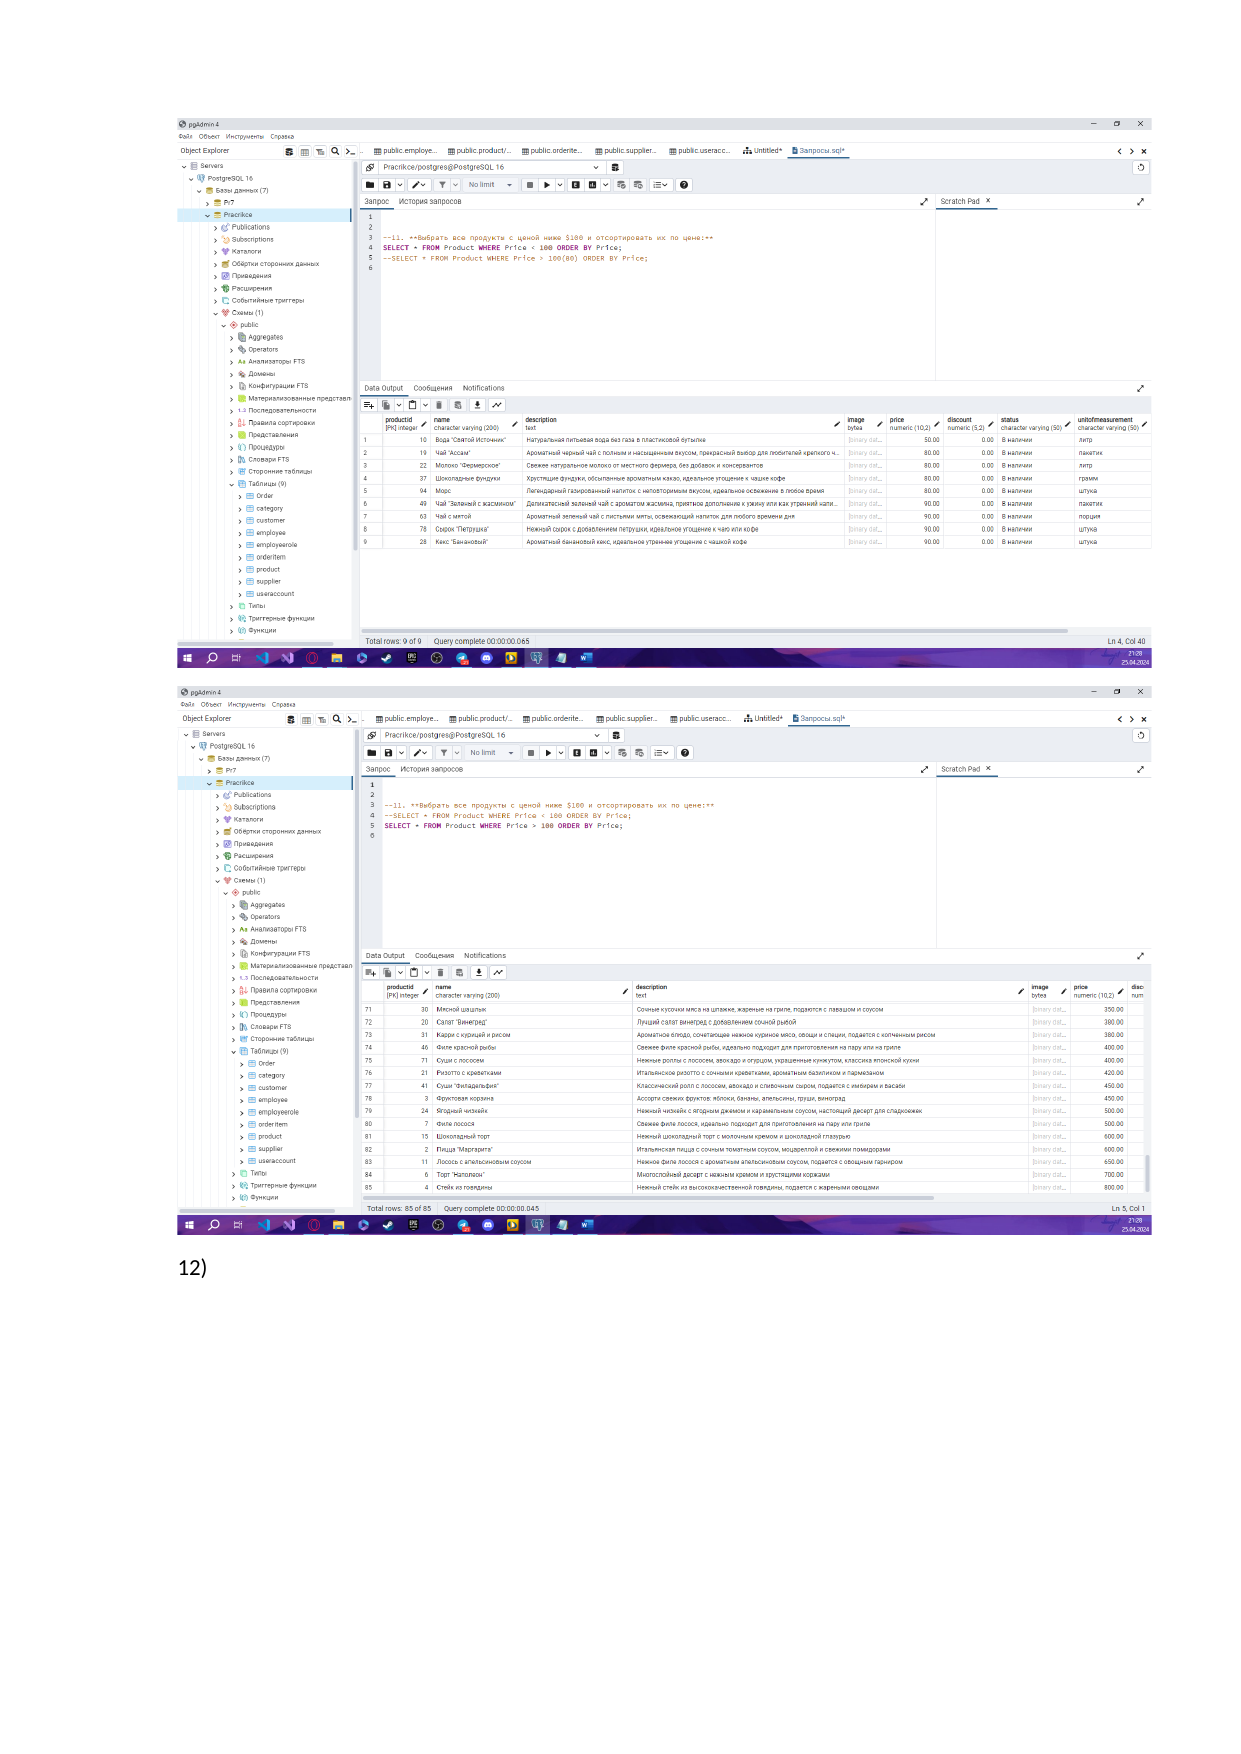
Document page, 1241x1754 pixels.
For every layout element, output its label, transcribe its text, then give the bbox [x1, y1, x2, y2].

text 12) [177, 1253, 1152, 1281]
picture [177, 118, 1152, 668]
picture [177, 686, 1152, 1235]
